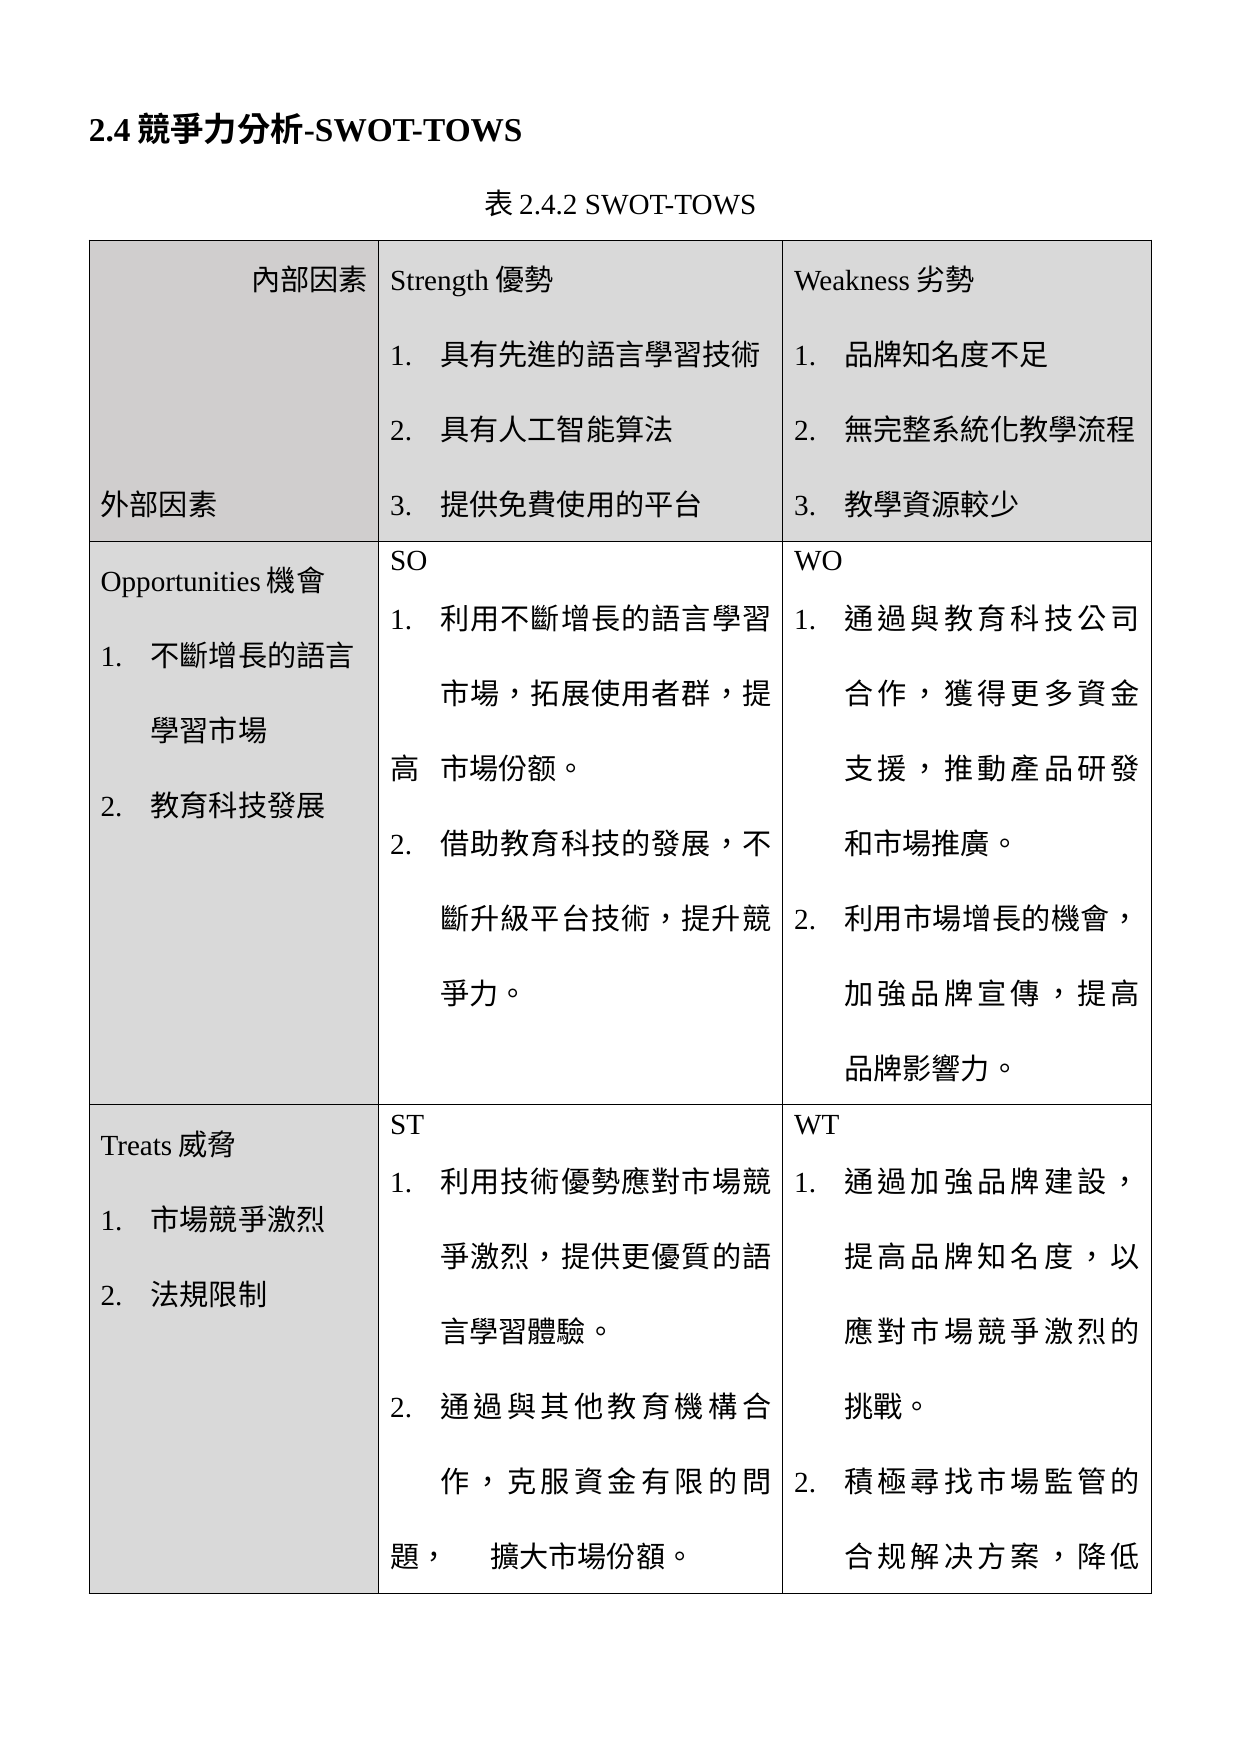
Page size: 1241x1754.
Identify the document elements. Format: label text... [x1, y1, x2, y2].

subtitle 2.4競爭力分析-SWOT-TOWS [89, 89, 1152, 164]
table_header Weakness劣勢 品牌知名度不足 無完整系統化教學流程 教學資源較少 [783, 241, 1151, 541]
table_cell Opportunities機會 不斷增長的語言 學習市場 教育科技發展 [90, 542, 378, 1104]
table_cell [783, 1105, 1151, 1593]
table_cell SO 利用不斷增長的語言學習 市場，拓展使用者群，提高 市場份额。 借助教育科技的發展，不 斷升級平台技術，提升競 爭力。 [379, 542, 782, 1104]
table_header 內部因素 外部因素 [90, 241, 378, 541]
table_header Strength優勢 具有先進的語言學習技術 具有人工智能算法 提供免費使用的平台 [379, 241, 782, 541]
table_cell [90, 1105, 378, 1593]
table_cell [379, 1105, 782, 1593]
table_cell WO 通過與教育科技公司 合作，獲得更多資金 支援，推動產品研發 和市場推廣。 利用市場增長的機會， 加強品牌宣傳，提高 品牌影響力。 [783, 542, 1151, 1104]
